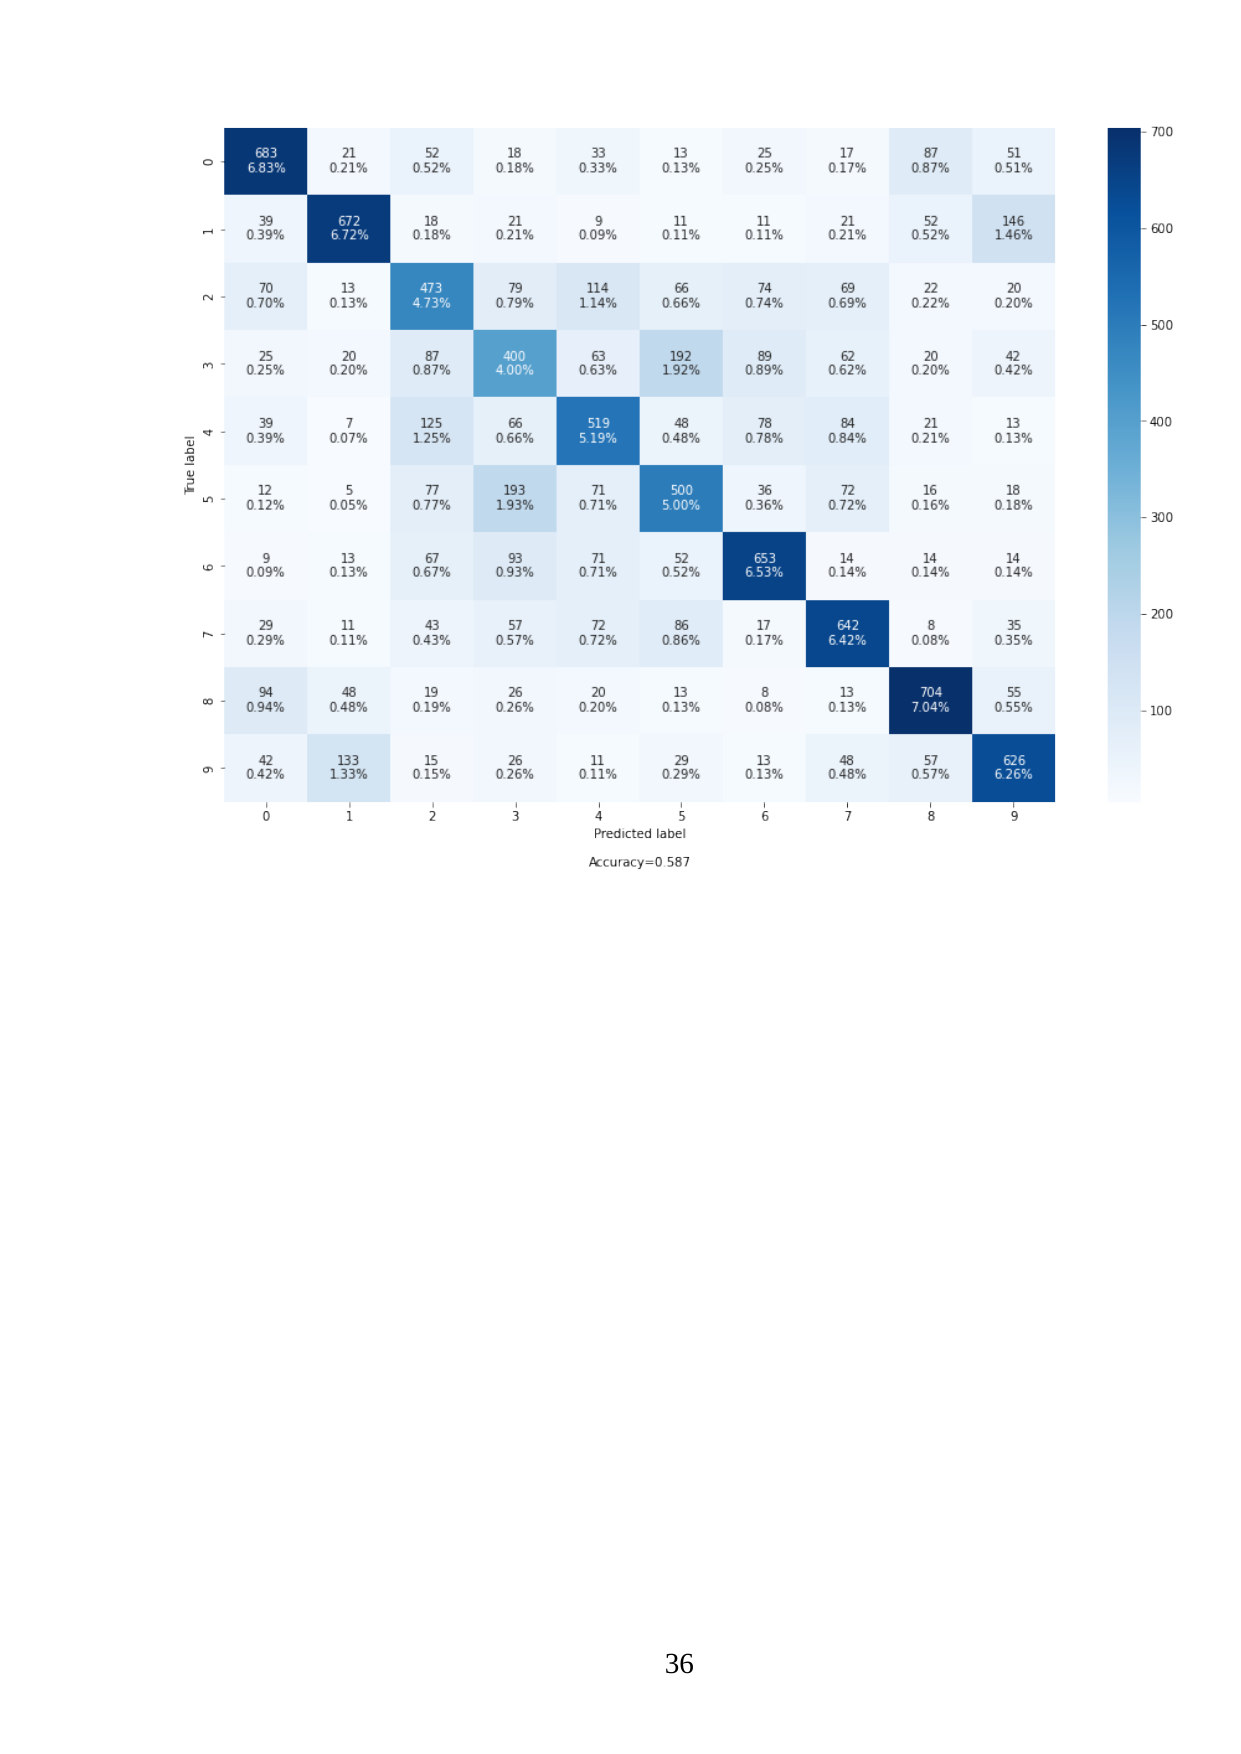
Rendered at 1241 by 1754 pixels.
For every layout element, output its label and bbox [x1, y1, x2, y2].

picture [177, 118, 1182, 878]
